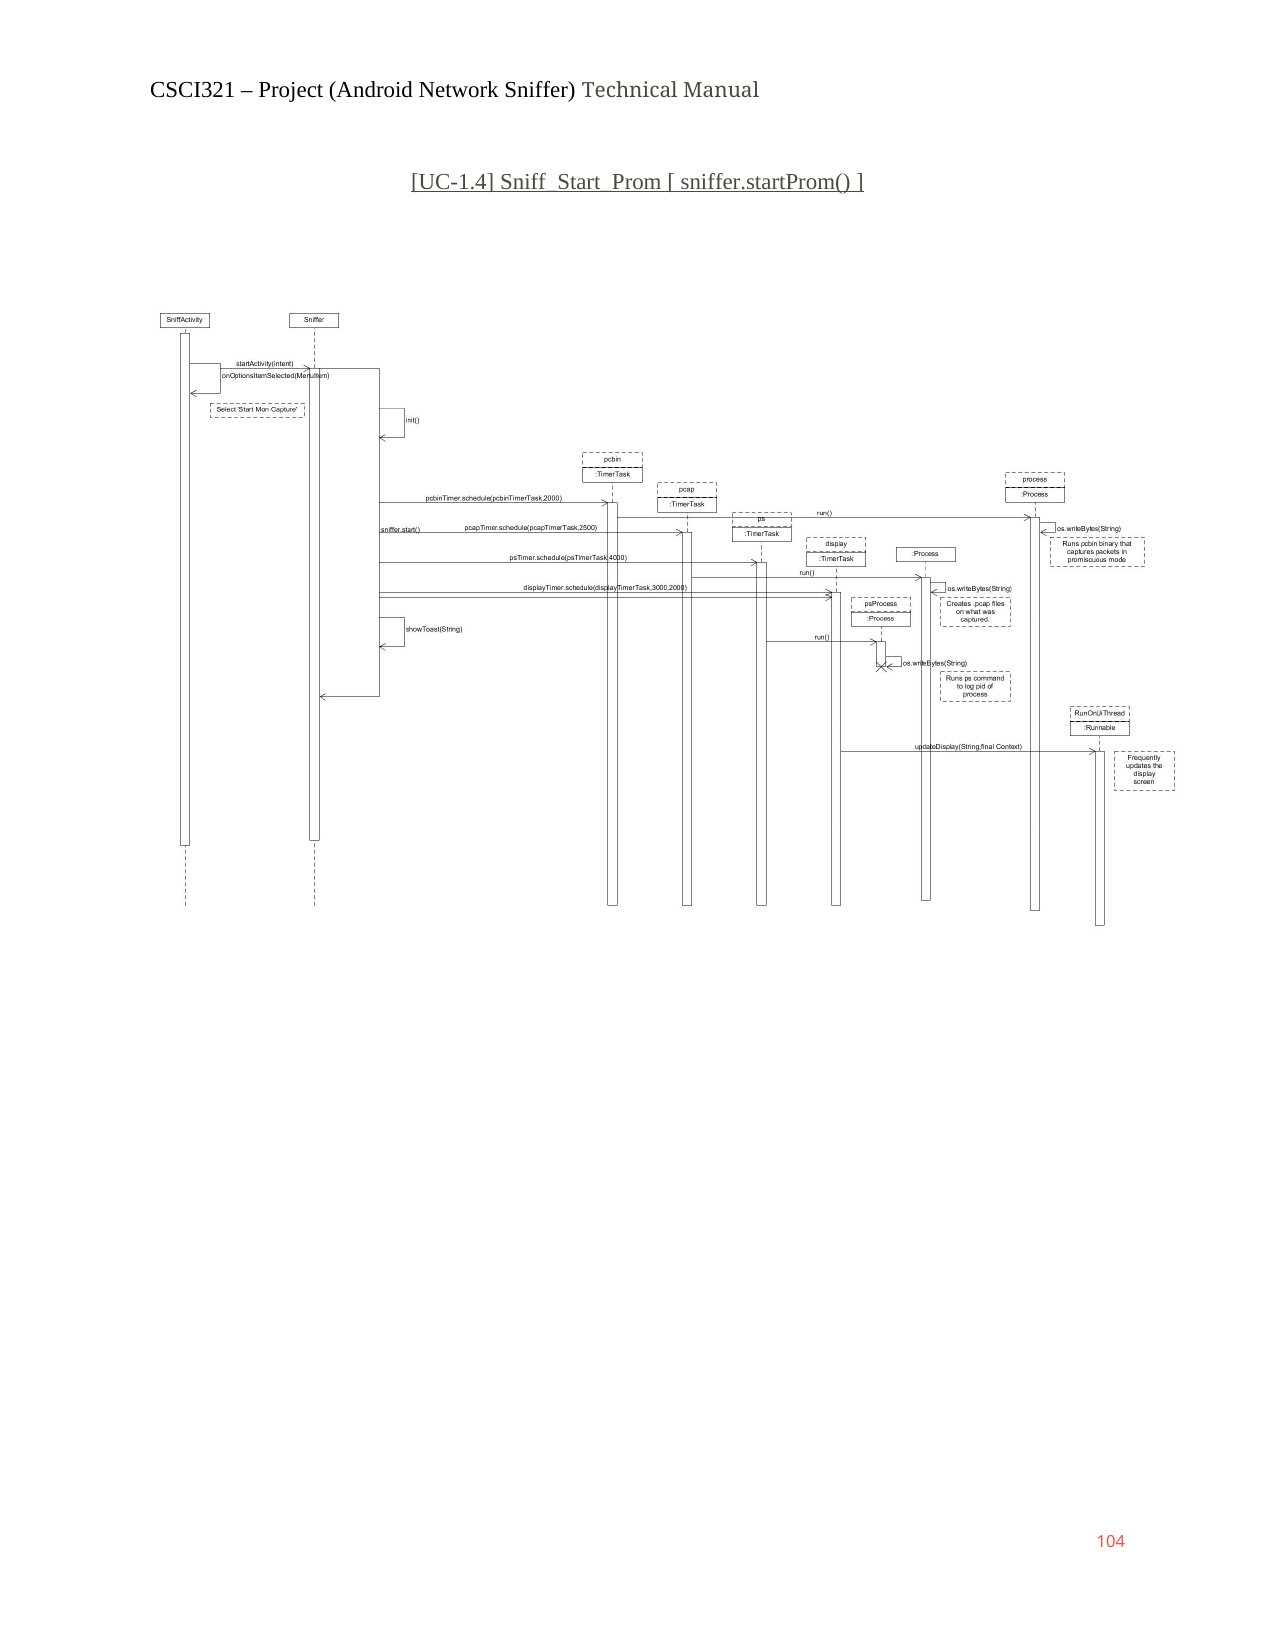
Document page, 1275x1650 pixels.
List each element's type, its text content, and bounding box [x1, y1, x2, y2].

picture [150, 303, 1184, 935]
text [UC-1.4] Sniff_Start_Prom [ sniffer.startProm() ] [150, 168, 1125, 194]
